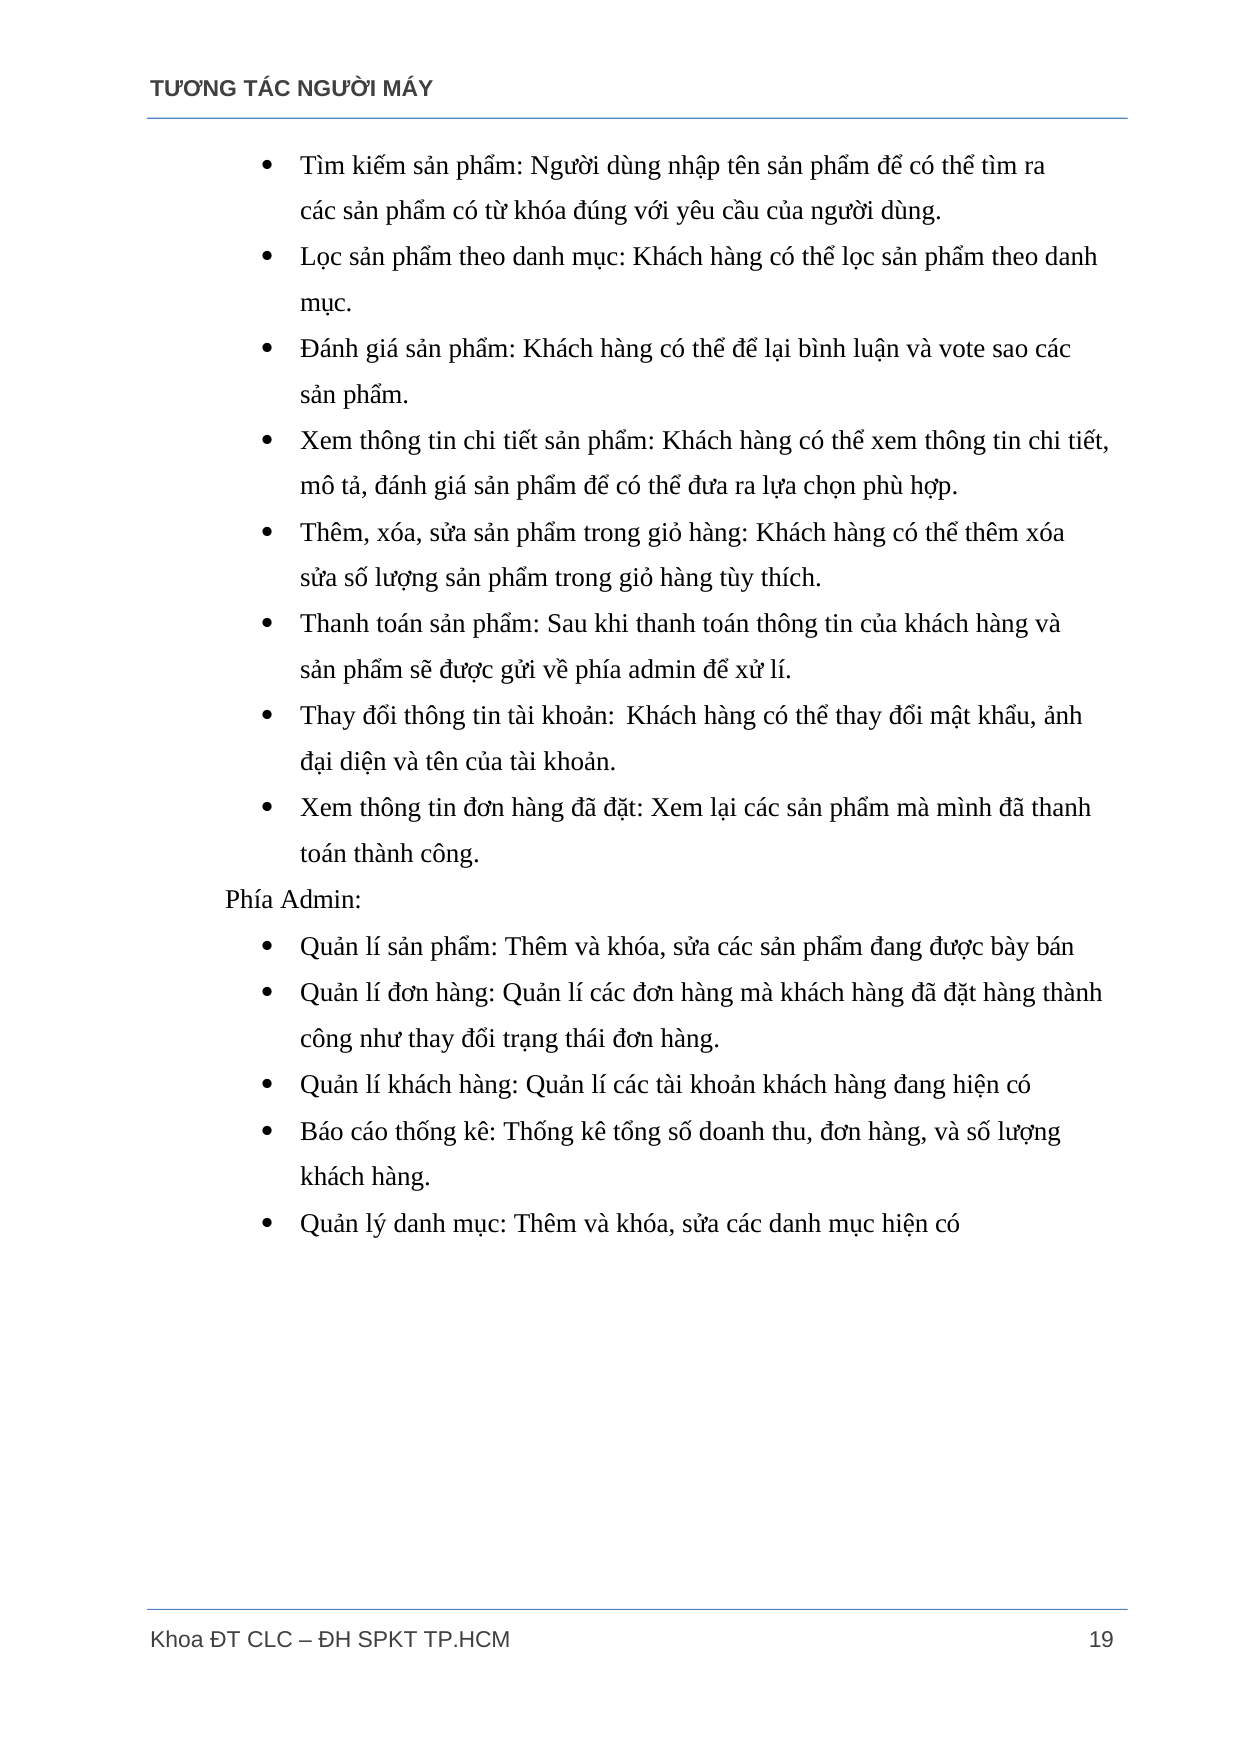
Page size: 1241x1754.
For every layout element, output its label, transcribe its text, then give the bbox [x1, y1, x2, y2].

list Lọc sản phẩm theo danh mục: Khách hàng có thể lọc sản phẩm theo danh mục. [262, 241, 1097, 317]
list Tìm kiếm sản phẩm: Người dùng nhập tên sản phẩm để có thể tìm ra các sản phẩm có từ khóa đúng với yêu cầu của người dùng. [262, 149, 1088, 226]
list Quản lí sản phẩm: Thêm và khóa, sửa các sản phẩm đang được bày bán [262, 930, 1136, 961]
list Quản lý danh mục: Thêm và khóa, sửa các danh mục hiện có [262, 1207, 1136, 1238]
list Quản lí đơn hàng: Quản lí các đơn hàng mà khách hàng đã đặt hàng thành công như thay đổi trạng thái đơn hàng. [262, 976, 1103, 1053]
list Quản lí khách hàng: Quản lí các tài khoản khách hàng đang hiện có [262, 1068, 1136, 1099]
text Phía Admin: [225, 883, 1136, 914]
list Đánh giá sản phẩm: Khách hàng có thể để lại bình luận và vote sao các sản phẩm. [262, 332, 1113, 409]
list Thêm, xóa, sửa sản phẩm trong giỏ hàng: Khách hàng có thể thêm xóa sửa số lượng sản phẩm trong giỏ hàng tùy thích. [262, 516, 1108, 593]
list Thanh toán sản phẩm: Sau khi thanh toán thông tin của khách hàng và sản phẩm sẽ được gửi về phía admin để xử lí. [262, 608, 1103, 684]
list Thay đổi thông tin tài khoản: Khách hàng có thể thay đổi mật khẩu, ảnh đại diện và tên của tài khoản. [262, 699, 1085, 776]
list Báo cáo thống kê: Thống kê tổng số doanh thu, đơn hàng, và số lượng khách hàng. [262, 1115, 1061, 1191]
list Xem thông tin chi tiết sản phẩm: Khách hàng có thể xem thông tin chi tiết, mô tả, đánh giá sản phẩm để có thể đưa ra lựa chọn phù hợp. [262, 424, 1109, 501]
list Xem thông tin đơn hàng đã đặt: Xem lại các sản phẩm mà mình đã thanh toán thành công. [262, 791, 1091, 868]
